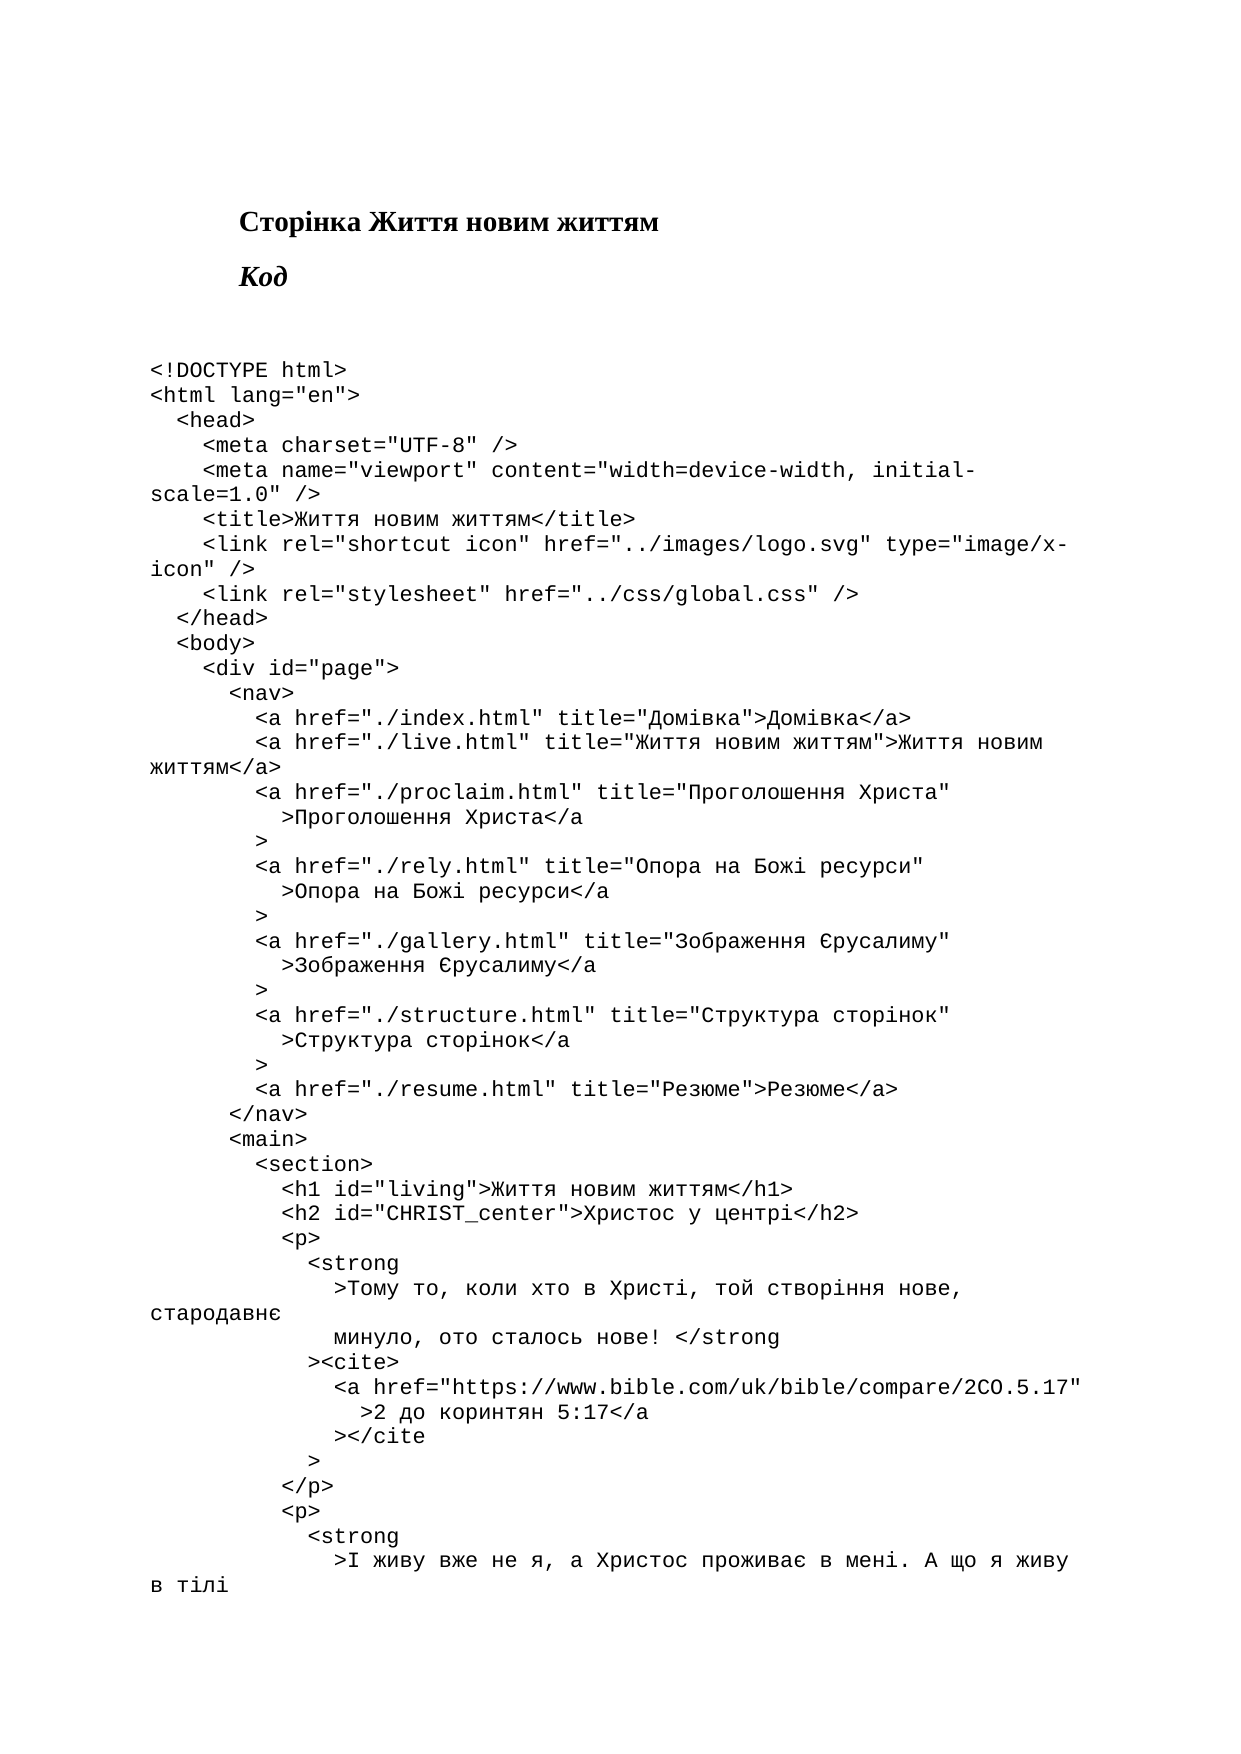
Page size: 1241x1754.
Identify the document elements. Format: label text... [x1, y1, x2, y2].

text > [150, 1450, 1090, 1475]
text <h1 id="living">Життя новим життям</h1> [150, 1178, 1090, 1202]
text <a href="./rely.html" title="Опора на Божі ресурси" [150, 855, 1090, 880]
text <strong [150, 1525, 1090, 1549]
text >Проголошення Христа</a [150, 806, 1090, 831]
text >Зображення Єрусалиму</a [150, 954, 1090, 979]
text <a href="./gallery.html" title="Зображення Єрусалиму" [150, 930, 1090, 954]
text <a href="./live.html" title="Життя новим життям">Життя новим життям</a> [150, 731, 1090, 781]
text >Структура сторінок</a [150, 1029, 1090, 1054]
text <body> [150, 632, 1090, 657]
text <meta charset="UTF-8" /> [150, 434, 1090, 459]
text <a href="./index.html" title="Домівка">Домівка</a> [150, 707, 1090, 731]
text Код [150, 259, 1090, 292]
text минуло, ото сталось нове! </strong [150, 1326, 1090, 1351]
text <strong [150, 1252, 1090, 1277]
text >І живу вже не я, а Христос проживає в мені. А що я живу в тілі [150, 1549, 1090, 1599]
text ></cite [150, 1426, 1090, 1450]
text <a href="./resume.html" title="Резюме">Резюме</a> [150, 1078, 1090, 1103]
text > [150, 905, 1090, 930]
text >Тому то, коли хто в Христі, той створіння нове, стародавнє [150, 1277, 1090, 1326]
text <div id="page"> [150, 657, 1090, 682]
text </head> [150, 607, 1090, 632]
text ><cite> [150, 1351, 1090, 1376]
text <a href="./proclaim.html" title="Проголошення Христа" [150, 781, 1090, 806]
text <meta name="viewport" content="width=device-width, initial-scale=1.0" /> [150, 459, 1090, 508]
text <link rel="shortcut icon" href="../images/logo.svg" type="image/x-icon" /> [150, 533, 1090, 583]
text <h2 id="CHRIST_center">Христос у центрі</h2> [150, 1202, 1090, 1227]
text <link rel="stylesheet" href="../css/global.css" /> [150, 583, 1090, 607]
text <a href="./structure.html" title="Структура сторінок" [150, 1004, 1090, 1029]
text Сторінка Життя новим життям [150, 204, 1090, 238]
text <html lang="en"> [150, 384, 1090, 409]
text > [150, 831, 1090, 855]
text <nav> [150, 682, 1090, 707]
text </nav> [150, 1103, 1090, 1128]
text >Опора на Божі ресурси</a [150, 880, 1090, 905]
text <p> [150, 1500, 1090, 1525]
text <head> [150, 409, 1090, 434]
text <!DOCTYPE html> [150, 359, 1090, 384]
text <title>Життя новим життям</title> [150, 508, 1090, 533]
text </p> [150, 1475, 1090, 1500]
text <p> [150, 1227, 1090, 1252]
text >2 до коринтян 5:17</a [150, 1401, 1090, 1426]
text <a href="https://www.bible.com/uk/bible/compare/2CO.5.17" [150, 1376, 1090, 1401]
text <section> [150, 1153, 1090, 1178]
text > [150, 979, 1090, 1004]
text <main> [150, 1128, 1090, 1153]
text > [150, 1054, 1090, 1078]
